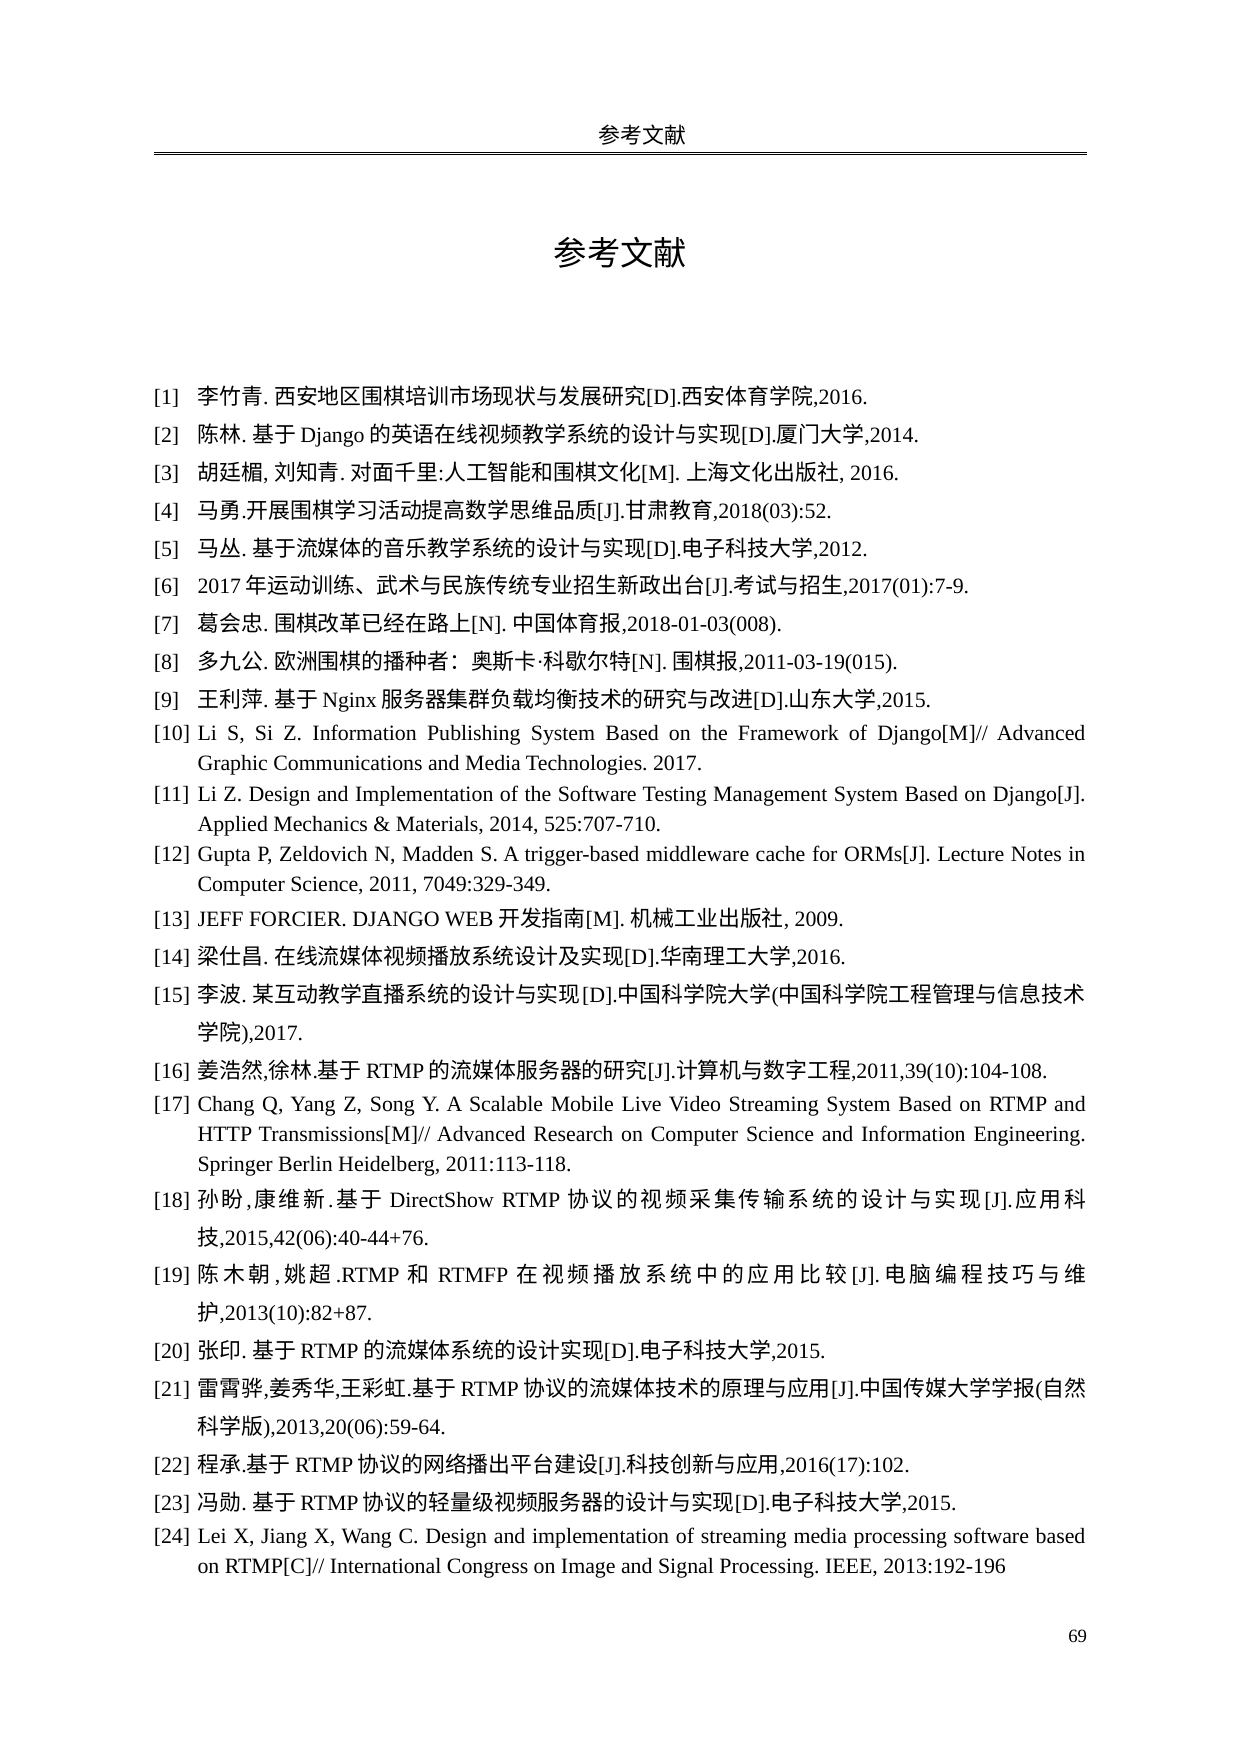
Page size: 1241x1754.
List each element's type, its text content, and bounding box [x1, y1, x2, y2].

list 冯勋. 基于RTMP协议的轻量级视频服务器的设计与实现[D].电子科技大学,2015. [153, 1485, 1087, 1517]
list JEFF FORCIER. DJANGO WEB开发指南[M]. 机械工业出版社, 2009. [153, 901, 1087, 933]
list 李竹青. 西安地区围棋培训市场现状与发展研究[D].西安体育学院,2016. [153, 379, 1087, 411]
subtitle 参考文献 [153, 227, 1087, 275]
list Gupta P, Zeldovich N, Madden S. A trigger-based middleware cache for ORMs[J]. Lecture Notes in Computer Science, 2011, 7049:329-349. [153, 841, 1087, 896]
list Li S, Si Z. Information Publishing System Based on the Framework of Django[M]// Advanced Graphic Communications and Media Technologies. 2017. [153, 720, 1087, 776]
list 雷霄骅,姜秀华,王彩虹.基于RTMP协议的流媒体技术的原理与应用[J].中国传媒大学学报(自然科学版),2013,20(06):59-64. [153, 1371, 1087, 1441]
list 2017年运动训练、武术与民族传统专业招生新政出台[J].考试与招生,2017(01):7-9. [153, 568, 1087, 600]
list Chang Q, Yang Z, Song Y. A Scalable Mobile Live Video Streaming System Based on RTMP and HTTP Transmissions[M]// Advanced Research on Computer Science and Information Engineering. Springer Berlin Heidelberg, 2011:113-118. [153, 1091, 1087, 1177]
list 梁仕昌. 在线流媒体视频播放系统设计及实现[D].华南理工大学,2016. [153, 939, 1087, 971]
list Li Z. Design and Implementation of the Software Testing Management System Based on Django[J]. Applied Mechanics & Materials, 2014, 525:707-710. [153, 781, 1087, 836]
list 姜浩然,徐林.基于RTMP的流媒体服务器的研究[J].计算机与数字工程,2011,39(10):104-108. [153, 1053, 1087, 1085]
list 陈林. 基于Django的英语在线视频教学系统的设计与实现[D].厦门大学,2014. [153, 417, 1087, 448]
list 胡廷楣, 刘知青. 对面千里:人工智能和围棋文化[M]. 上海文化出版社, 2016. [153, 455, 1087, 486]
list 陈木朝,姚超.RTMP和RTMFP在视频播放系统中的应用比较[J].电脑编程技巧与维护,2013(10):82+87. [153, 1257, 1087, 1327]
list 孙盼,康维新.基于DirectShow RTMP协议的视频采集传输系统的设计与实现[J].应用科技,2015,42(06):40-44+76. [153, 1182, 1087, 1251]
list 马丛. 基于流媒体的音乐教学系统的设计与实现[D].电子科技大学,2012. [153, 531, 1087, 562]
list 李波. 某互动教学直播系统的设计与实现[D].中国科学院大学(中国科学院工程管理与信息技术学院),2017. [153, 977, 1087, 1047]
list Lei X, Jiang X, Wang C. Design and implementation of streaming media processing software based on RTMP[C]// International Congress on Image and Signal Processing. IEEE, 2013:192-196 [153, 1523, 1087, 1578]
list 程承.基于RTMP协议的网络播出平台建设[J].科技创新与应用,2016(17):102. [153, 1447, 1087, 1479]
list 多九公. 欧洲围棋的播种者：奥斯卡·科歇尔特[N]. 围棋报,2011-03-19(015). [153, 644, 1087, 676]
list 马勇.开展围棋学习活动提高数学思维品质[J].甘肃教育,2018(03):52. [153, 493, 1087, 524]
list 葛会忠. 围棋改革已经在路上[N]. 中国体育报,2018-01-03(008). [153, 606, 1087, 638]
list 王利萍. 基于Nginx服务器集群负载均衡技术的研究与改进[D].山东大学,2015. [153, 682, 1087, 714]
list 张印. 基于RTMP 的流媒体系统的设计实现[D].电子科技大学,2015. [153, 1333, 1087, 1365]
